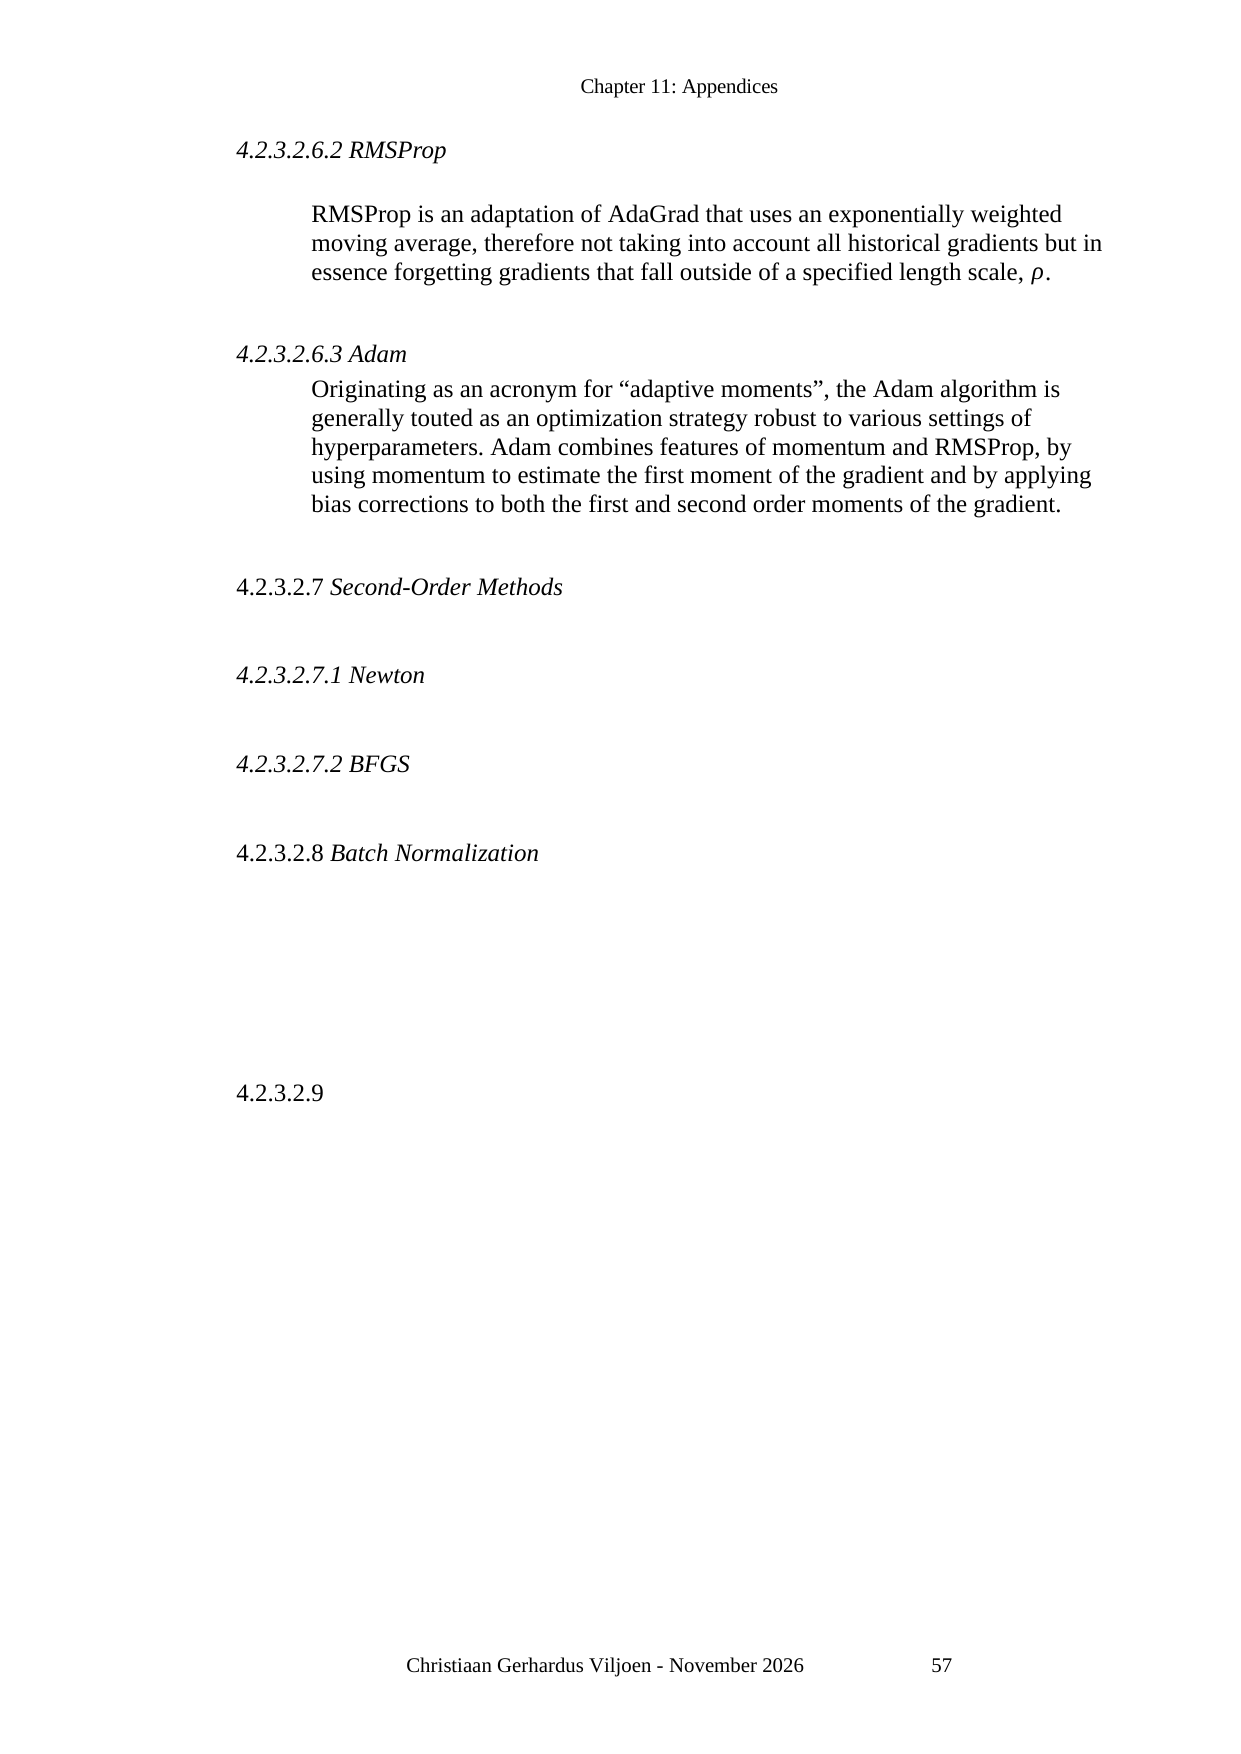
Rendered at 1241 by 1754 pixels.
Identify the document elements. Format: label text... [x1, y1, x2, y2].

subtitle RMSProp [236, 135, 1122, 164]
subtitle Batch Normalization [236, 838, 1122, 867]
subtitle Second-Order Methods [236, 572, 1122, 600]
subtitle BFGS [236, 749, 1122, 778]
subtitle Newton [236, 660, 1122, 689]
subtitle Adam [236, 339, 1122, 368]
text RMSProp is an adaptation of AdaGrad that uses an exponentially weighted moving average, therefore not taking into account all historical gradients but in essence forgetting gradients that fall outside of a specified length scale, . [311, 199, 1122, 285]
text Originating as an acronym for “adaptive moments”, the Adam algorithm is generally touted as an optimization strategy robust to various settings of hyperparameters. Adam combines features of momentum and RMSProp, by using momentum to estimate the first moment of the gradient and by applying bias corrections to both the first and second order moments of the gradient. [311, 374, 1122, 518]
